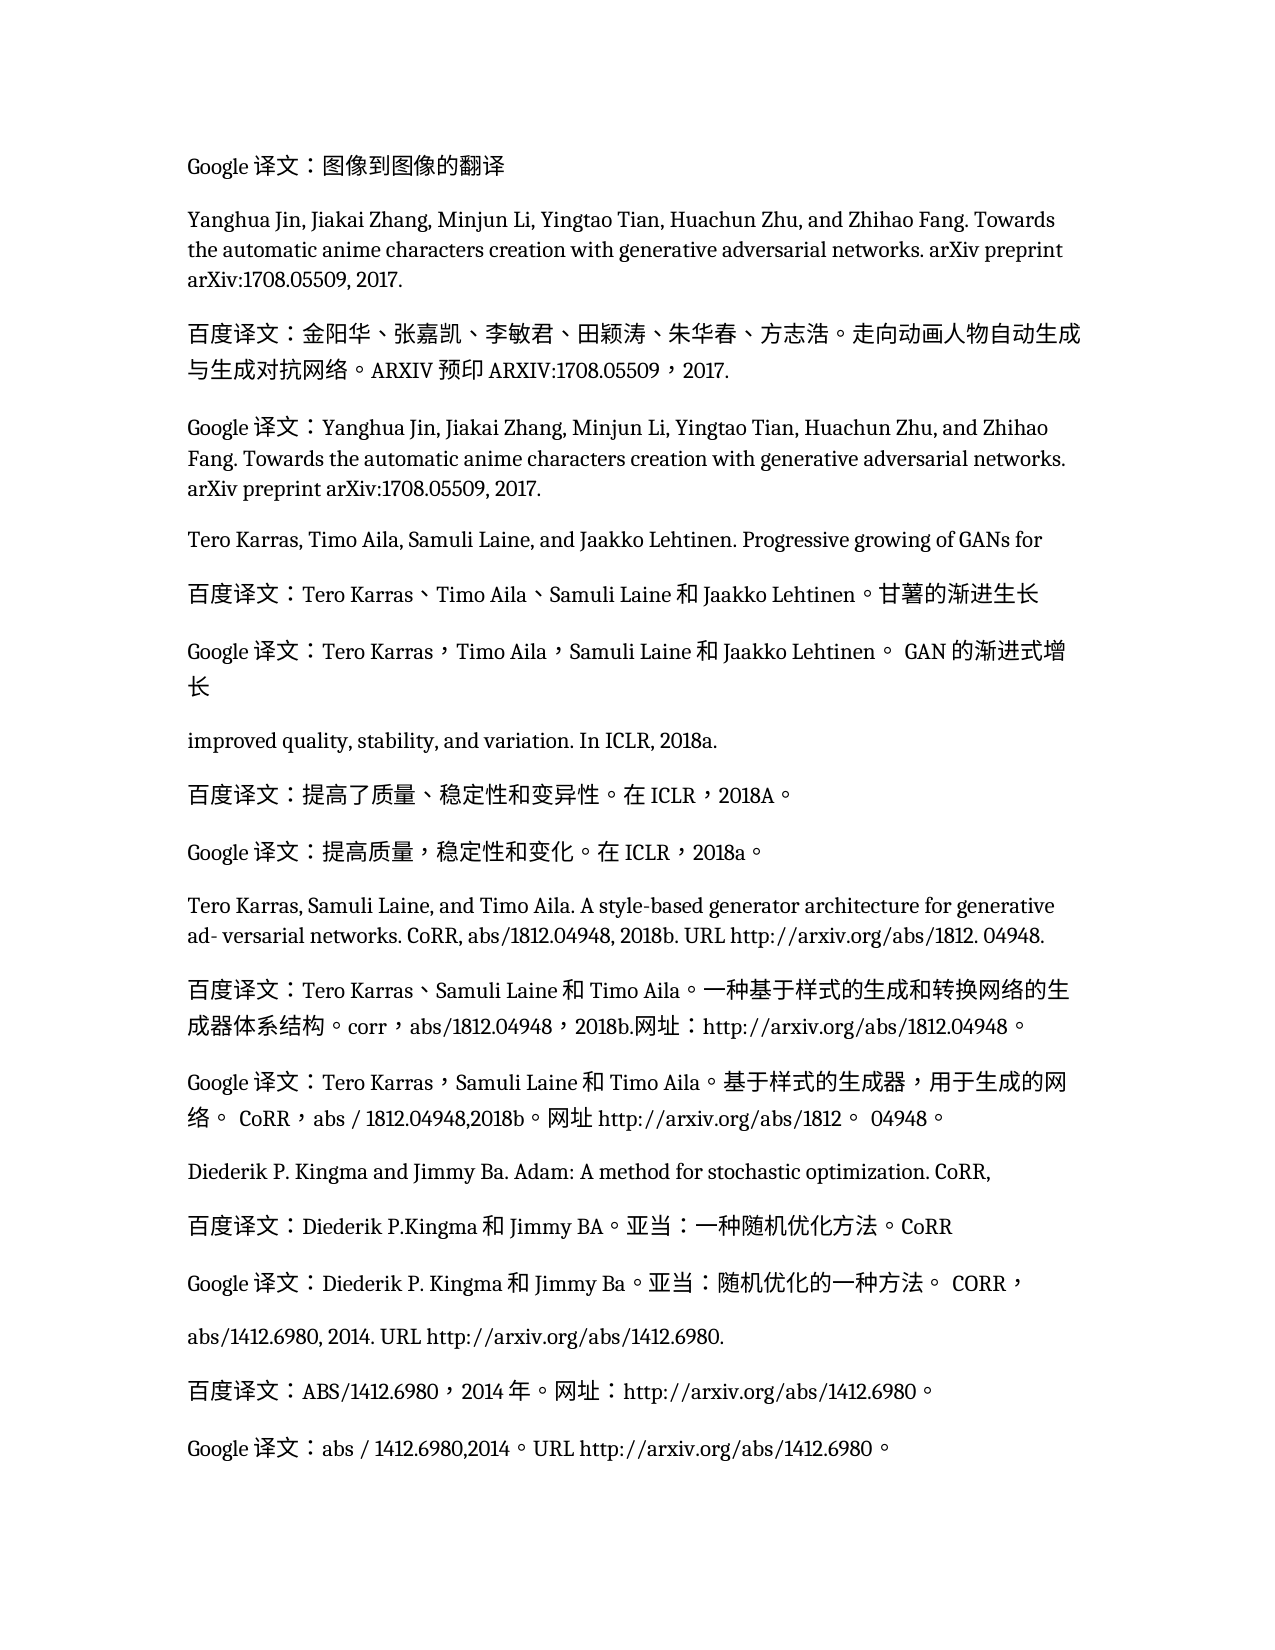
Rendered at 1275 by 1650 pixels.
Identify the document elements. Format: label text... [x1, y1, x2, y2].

text improved quality, stability, and variation. In ICLR, 2018a. [187, 728, 1087, 754]
text 百度译文：Tero Karras、Timo Aila、Samuli Laine和Jaakko Lehtinen。甘薯的渐进生长 [187, 578, 1087, 609]
text abs/1412.6980, 2014. URL http://arxiv.org/abs/1412.6980. [187, 1324, 1087, 1350]
text 百度译文：金阳华、张嘉凯、李敏君、田颖涛、朱华春、方志浩。走向动画人物自动生成与生成对抗网络。ARXIV预印ARXIV:1708.05509，2017. [187, 318, 1087, 385]
text Tero Karras, Samuli Laine, and Timo Aila. A style-based generator architecture for generative ad- versarial networks. CoRR, abs/1812.04948, 2018b. URL http://arxiv.org/abs/1812. 04948. [187, 892, 1087, 949]
text Diederik P. Kingma and Jimmy Ba. Adam: A method for stochastic optimization. CoRR, [187, 1159, 1087, 1185]
text Google译文：Yanghua Jin, Jiakai Zhang, Minjun Li, Yingtao Tian, Huachun Zhu, and Zhihao Fang. Towards the automatic anime characters creation with generative adversarial networks. arXiv preprint arXiv:1708.05509, 2017. [187, 411, 1087, 503]
text Google译文：abs / 1412.6980,2014。URL http://arxiv.org/abs/1412.6980。 [187, 1431, 1087, 1463]
text Tero Karras, Timo Aila, Samuli Laine, and Jaakko Lehtinen. Progressive growing of GANs for [187, 527, 1087, 554]
text Google译文：提高质量，稳定性和变化。在ICLR，2018a。 [187, 836, 1087, 867]
text Yanghua Jin, Jiakai Zhang, Minjun Li, Yingtao Tian, Huachun Zhu, and Zhihao Fang. Towards the automatic anime characters creation with generative adversarial networks. arXiv preprint arXiv:1708.05509, 2017. [187, 207, 1087, 293]
text Google译文：图像到图像的翻译 [187, 150, 1087, 181]
text Google译文：Tero Karras，Timo Aila，Samuli Laine和Jaakko Lehtinen。 GAN的渐进式增长 [187, 635, 1087, 702]
text Google译文：Diederik P. Kingma和Jimmy Ba。亚当：随机优化的一种方法。 CORR， [187, 1267, 1087, 1298]
text 百度译文：提高了质量、稳定性和变异性。在ICLR，2018A。 [187, 779, 1087, 810]
text 百度译文：ABS/1412.6980，2014年。网址：http://arxiv.org/abs/1412.6980。 [187, 1375, 1087, 1406]
text 百度译文：Diederik P.Kingma和Jimmy BA。亚当：一种随机优化方法。CoRR [187, 1210, 1087, 1241]
text Google译文：Tero Karras，Samuli Laine和Timo Aila。基于样式的生成器，用于生成的网络。 CoRR，abs / 1812.04948,2018b。网址http://arxiv.org/abs/1812。 04948。 [187, 1066, 1087, 1133]
text 百度译文：Tero Karras、Samuli Laine和Timo Aila。一种基于样式的生成和转换网络的生成器体系结构。corr，abs/1812.04948，2018b.网址：http://arxiv.org/abs/1812.04948。 [187, 974, 1087, 1041]
